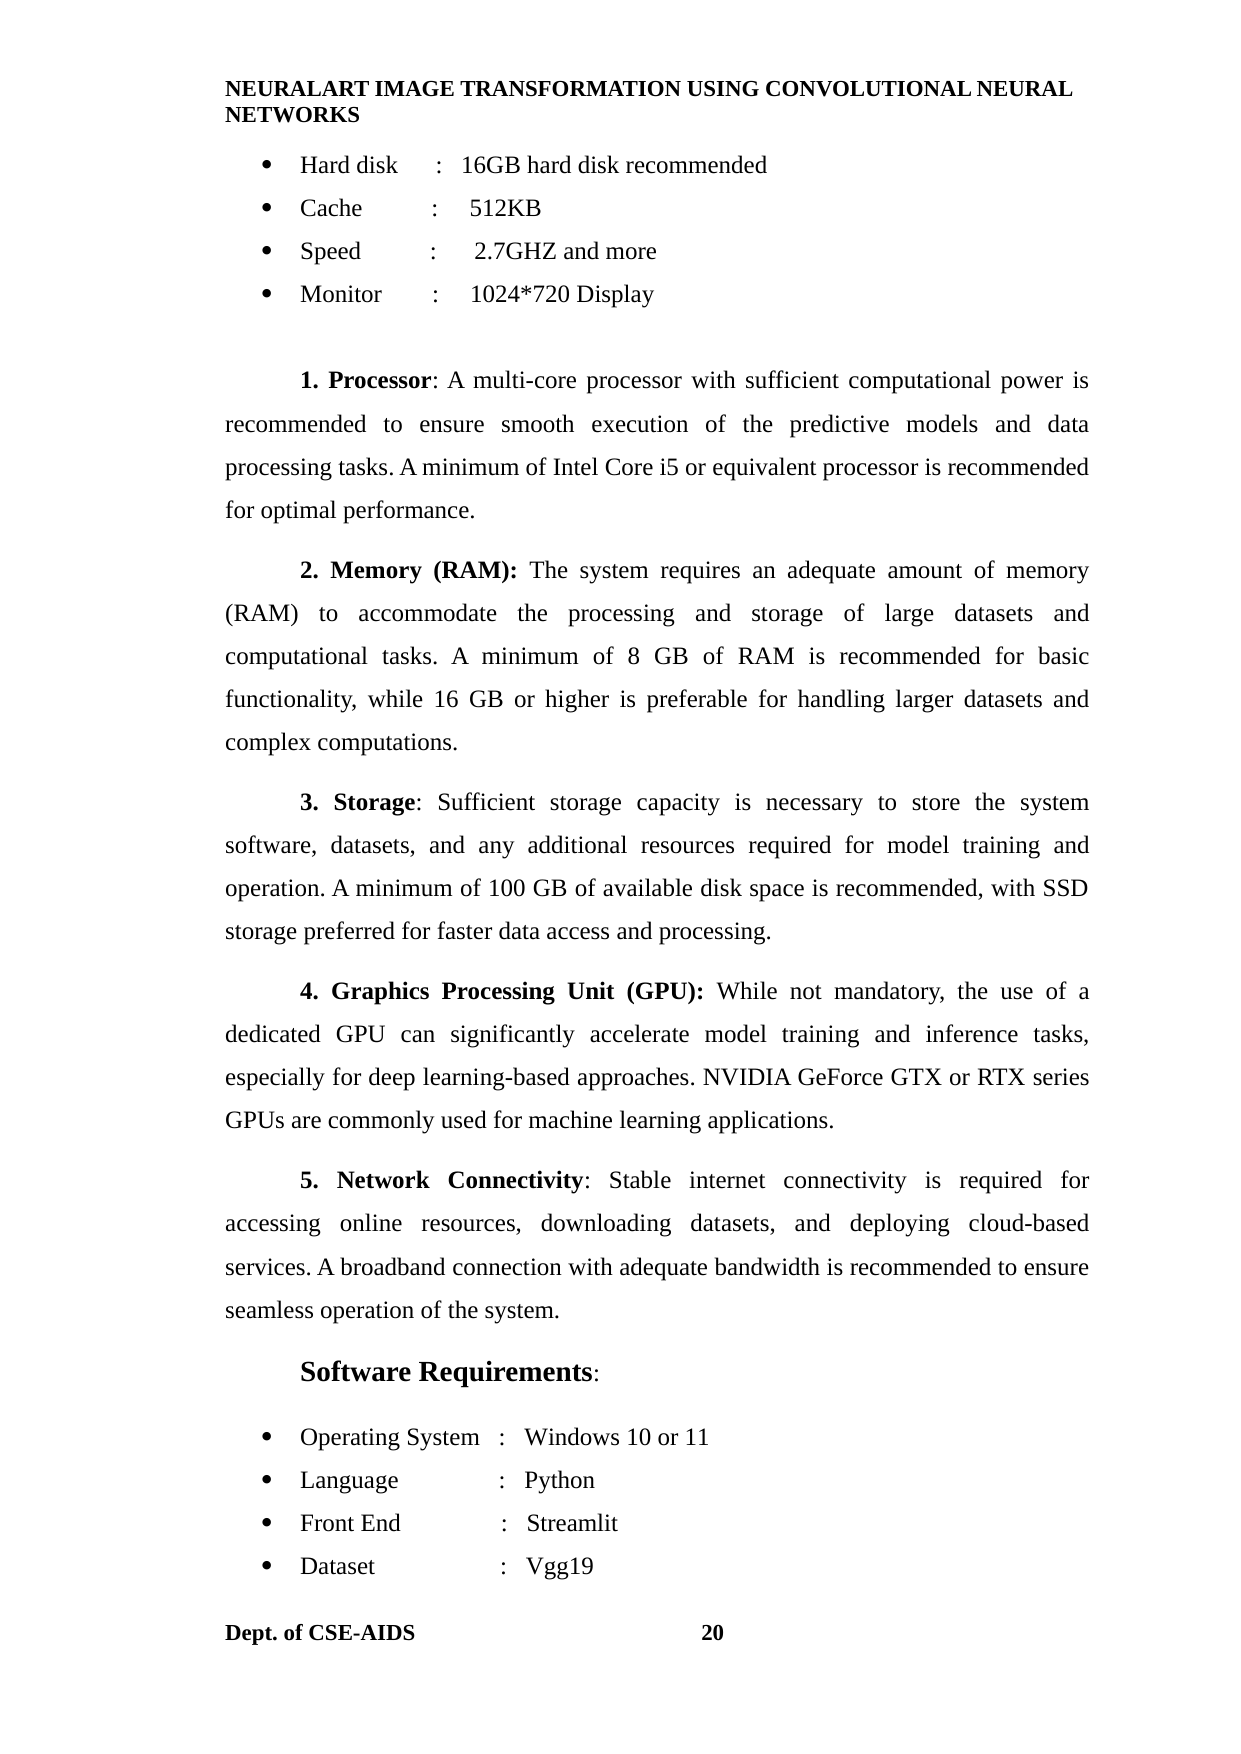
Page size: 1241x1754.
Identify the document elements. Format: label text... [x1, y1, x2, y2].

text 2. Memory (RAM): The system requires an adequate amount of memory (RAM) to accommodate the processing and storage of large datasets and computational tasks. A minimum of 8 GB of RAM is recommended for basic functionality, while 16 GB or higher is preferable for handling larger datasets and complex computations. [225, 555, 1090, 756]
list Language : Python [262, 1465, 1090, 1493]
list Speed : 2.7GHZ and more [262, 236, 1090, 265]
text Software Requirements: [225, 1354, 1090, 1388]
list Cache : 512KB [262, 193, 1090, 222]
text 1. Processor: A multi-core processor with sufficient computational power is recommended to ensure smooth execution of the predictive models and data processing tasks. A minimum of Intel Core i5 or equivalent processor is recommended for optimal performance. [225, 366, 1090, 524]
list Monitor : 1024*720 Display [262, 279, 1090, 308]
text 5. Network Connectivity: Stable internet connectivity is required for accessing online resources, downloading datasets, and deploying cloud-based services. A broadband connection with adequate bandwidth is recommended to ensure seamless operation of the system. [225, 1165, 1090, 1323]
text 3. Storage: Sufficient storage capacity is necessary to store the system software, datasets, and any additional resources required for model training and operation. A minimum of 100 GB of available disk space is recommended, with SSD storage preferred for faster data access and processing. [225, 787, 1090, 945]
list Front End : Streamlit [262, 1508, 1090, 1537]
list Dataset : Vgg19 [262, 1551, 1090, 1580]
text 4. Graphics Processing Unit (GPU): While not mandatory, the use of a dedicated GPU can significantly accelerate model training and inference tasks, especially for deep learning-based approaches. NVIDIA GeForce GTX or RTX series GPUs are commonly used for machine learning applications. [225, 976, 1090, 1134]
list Hard disk : 16GB hard disk recommended [262, 150, 1090, 179]
list Operating System : Windows 10 or 11 [262, 1422, 1090, 1450]
